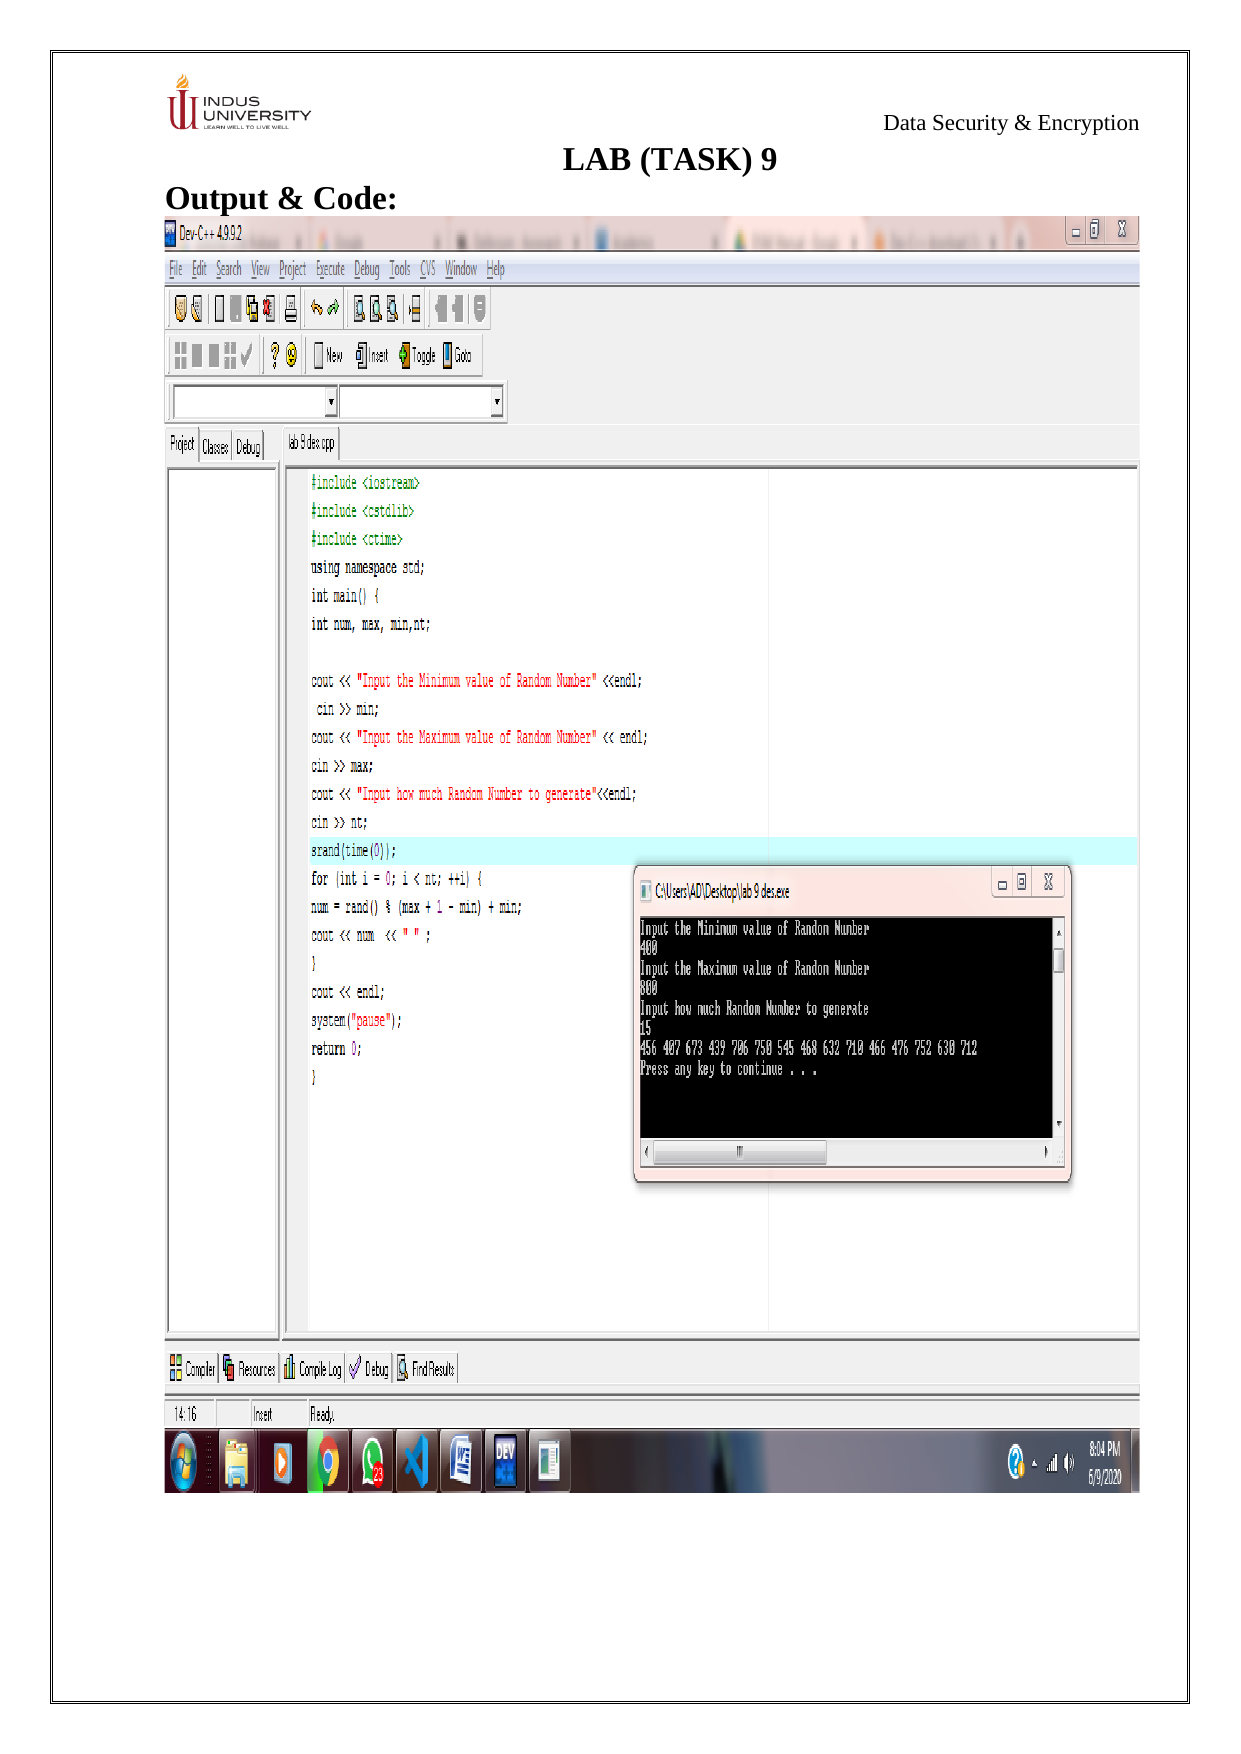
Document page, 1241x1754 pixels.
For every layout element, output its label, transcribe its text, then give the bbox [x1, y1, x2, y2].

picture [164, 73, 317, 130]
text LAB (TASK) 9 [164, 139, 1176, 178]
picture [164, 216, 1140, 1493]
